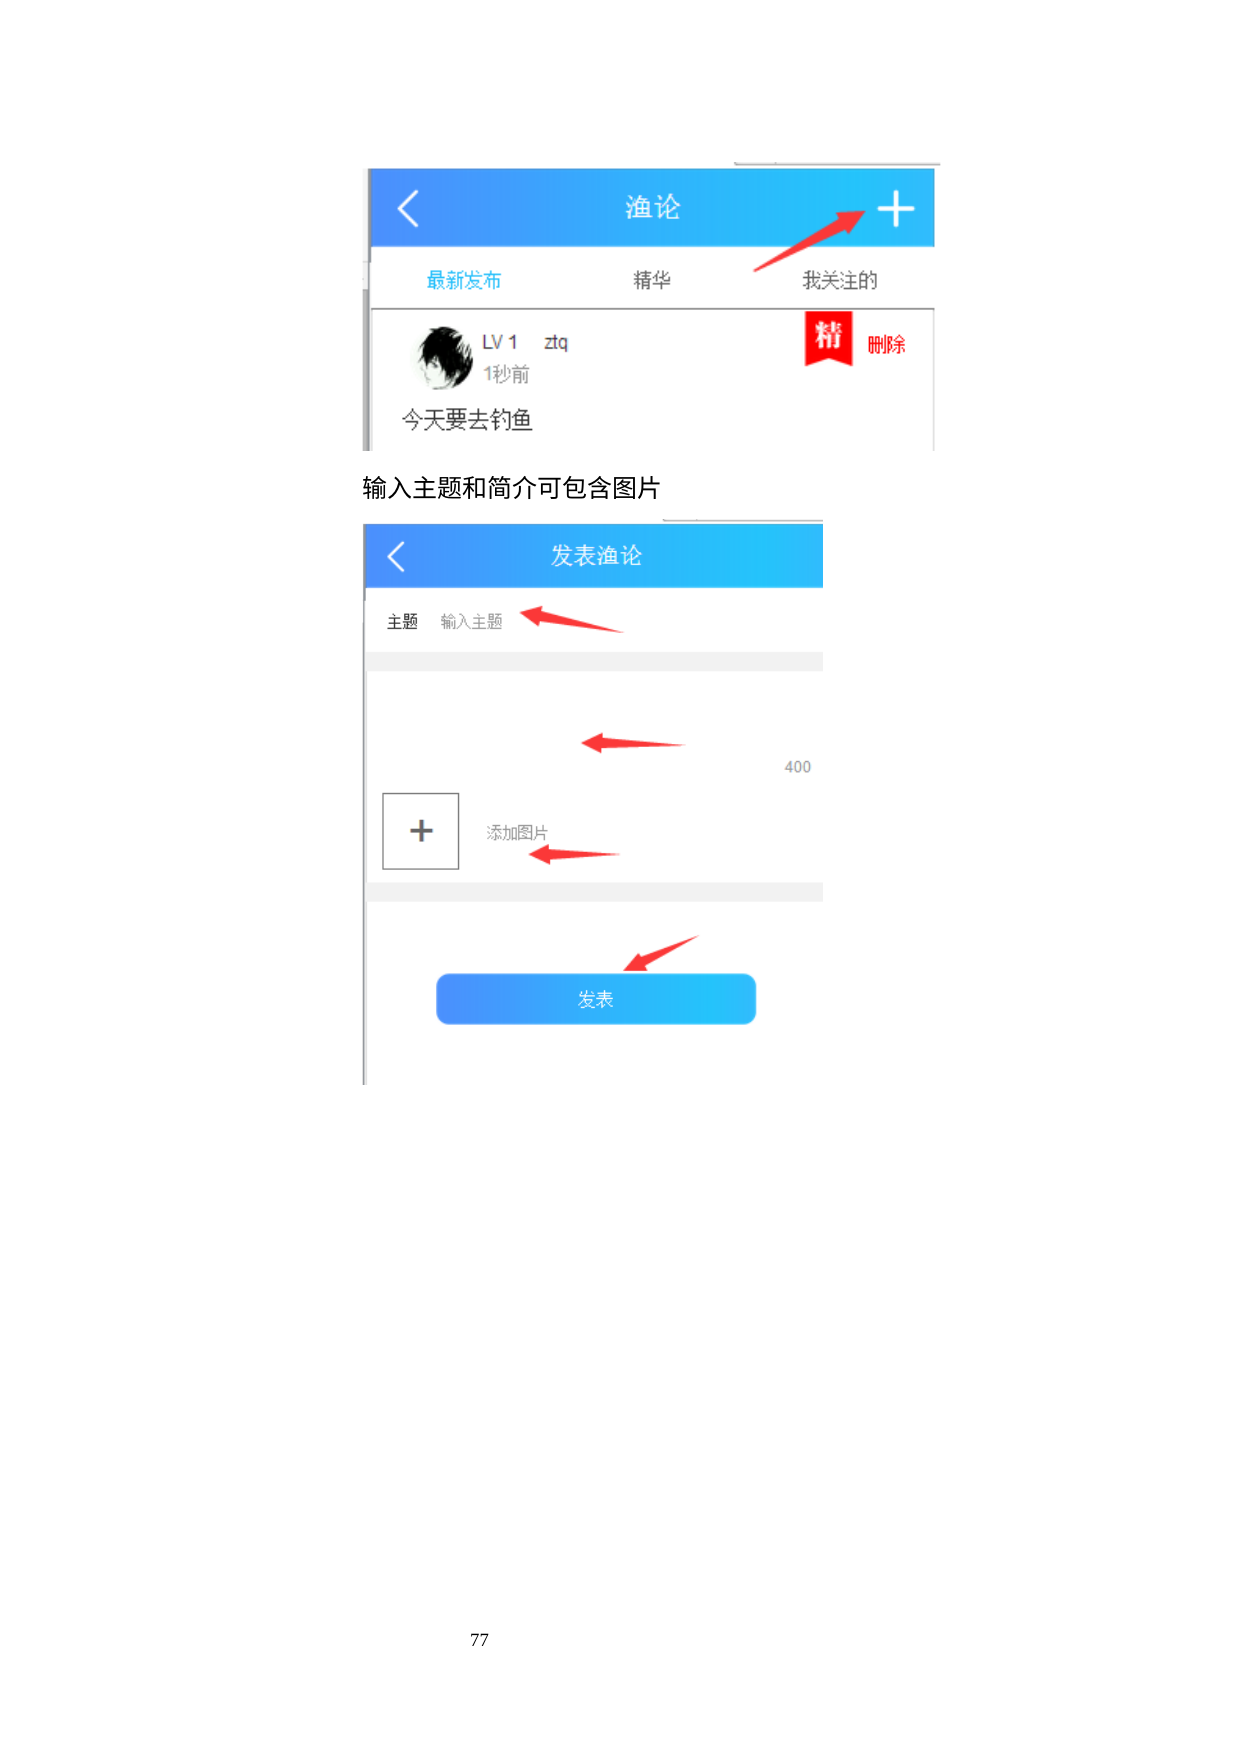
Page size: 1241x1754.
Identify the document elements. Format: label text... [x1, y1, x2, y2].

text 输入主题和简介可包含图片 [319, 454, 1053, 519]
picture [362, 162, 941, 451]
picture [362, 519, 823, 1085]
